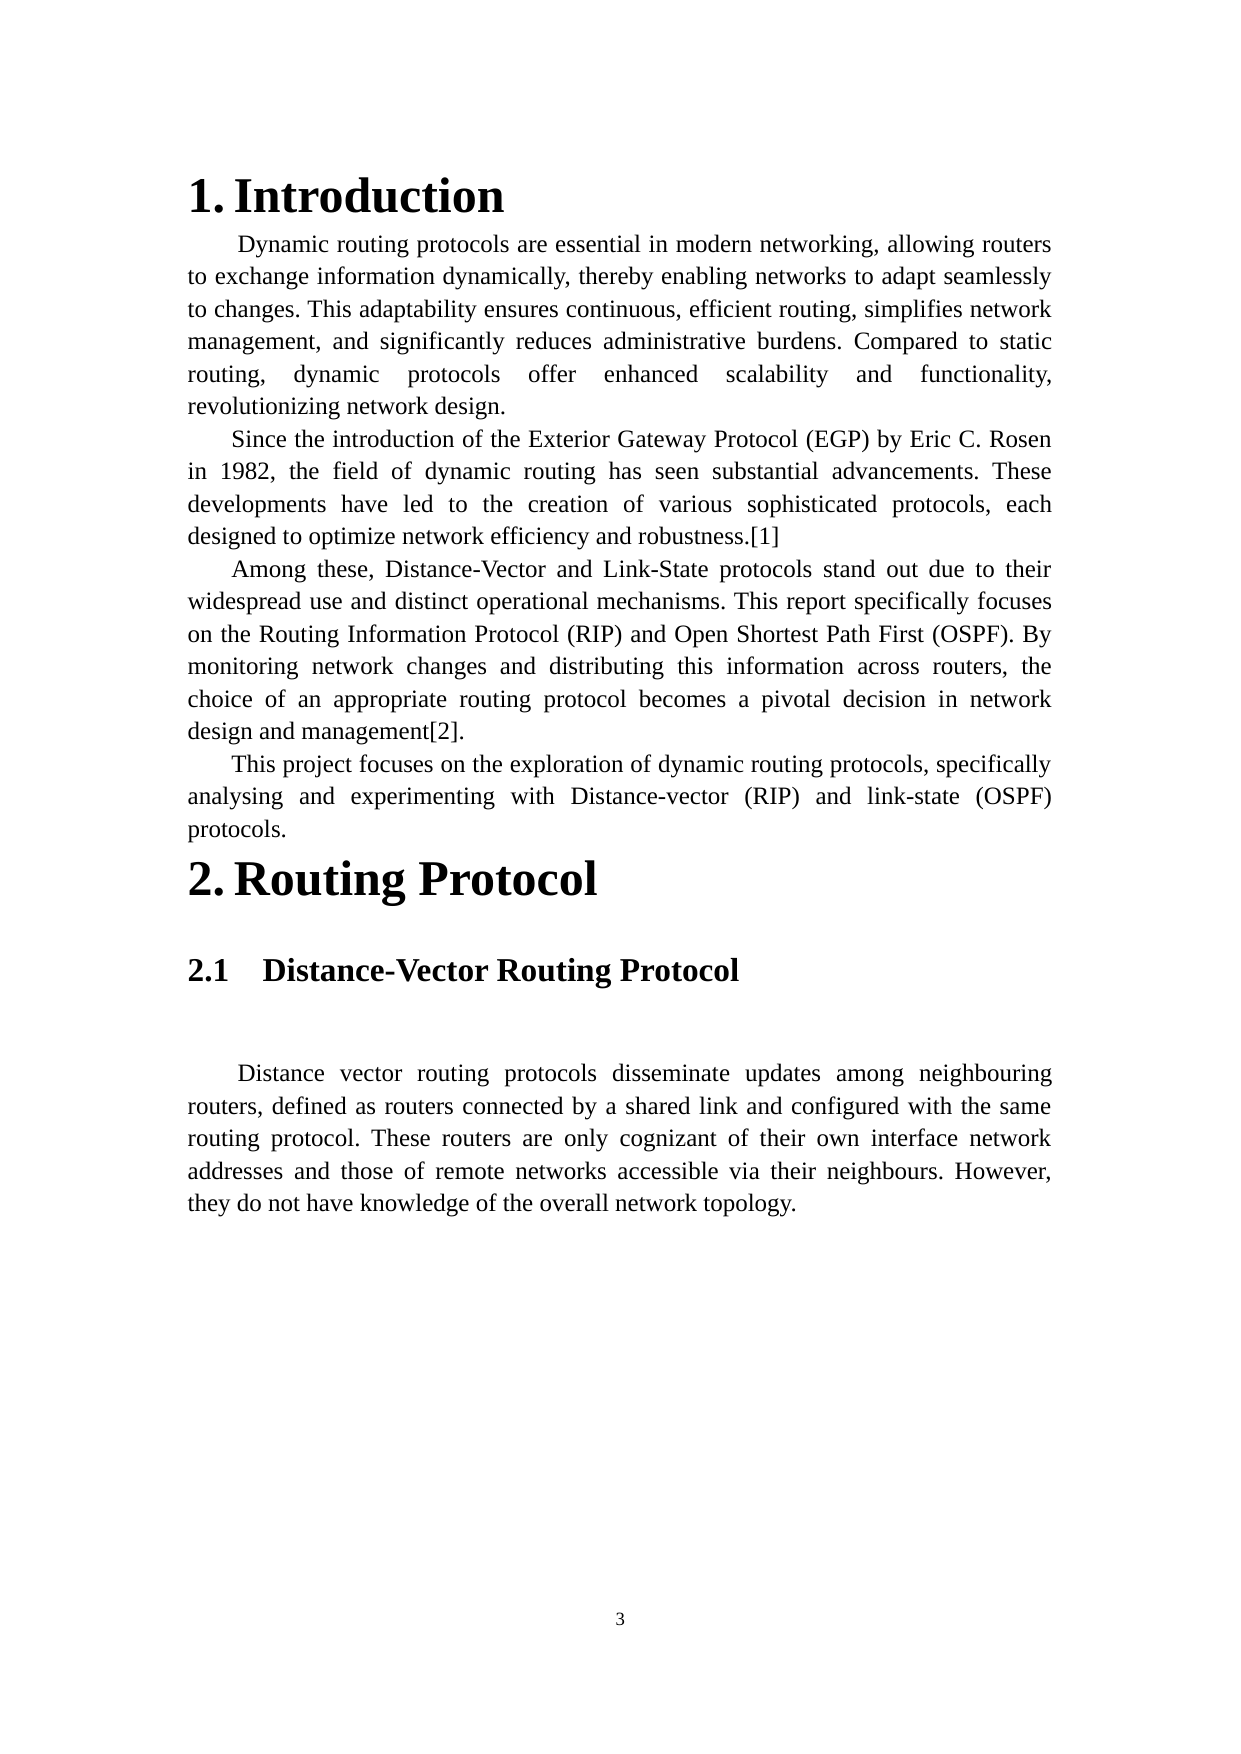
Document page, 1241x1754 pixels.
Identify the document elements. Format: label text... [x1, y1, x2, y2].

subtitle Distance-Vector Routing Protocol [187, 937, 1053, 1002]
text Dynamic routing protocols are essential in modern networking, allowing routers to exchange information dynamically, thereby enabling networks to adapt seamlessly to changes. This adaptability ensures continuous, efficient routing, simplifies network management, and significantly reduces administrative burdens. Compared to static routing, dynamic protocols offer enhanced scalability and functionality, revolutionizing network design. [187, 227, 1053, 422]
text This project focuses on the exploration of dynamic routing protocols, specifically analysing and experimenting with Distance-vector (RIP) and link-state (OSPF) protocols. [187, 747, 1053, 844]
text Distance vector routing protocols disseminate updates among neighbouring routers, defined as routers connected by a shared link and configured with the same routing protocol. These routers are only cognizant of their own interface network addresses and those of remote networks accessible via their neighbours. However, they do not have knowledge of the overall network topology. [187, 1057, 1053, 1219]
text Among these, Distance-Vector and Link-State protocols stand out due to their widespread use and distinct operational mechanisms. This report specifically focuses on the Routing Information Protocol (RIP) and Open Shortest Path First (OSPF). By monitoring network changes and distributing this information across routers, the choice of an appropriate routing protocol becomes a pivotal decision in network design and management[2]. [187, 552, 1053, 747]
subtitle Routing Protocol [187, 844, 1053, 909]
text Since the introduction of the Exterior Gateway Protocol (EGP) by Eric C. Rosen in 1982, the field of dynamic routing has seen substantial advancements. These developments have led to the creation of various sophisticated protocols, each designed to optimize network efficiency and robustness.[1] [187, 422, 1053, 552]
subtitle Introduction [187, 162, 1053, 227]
